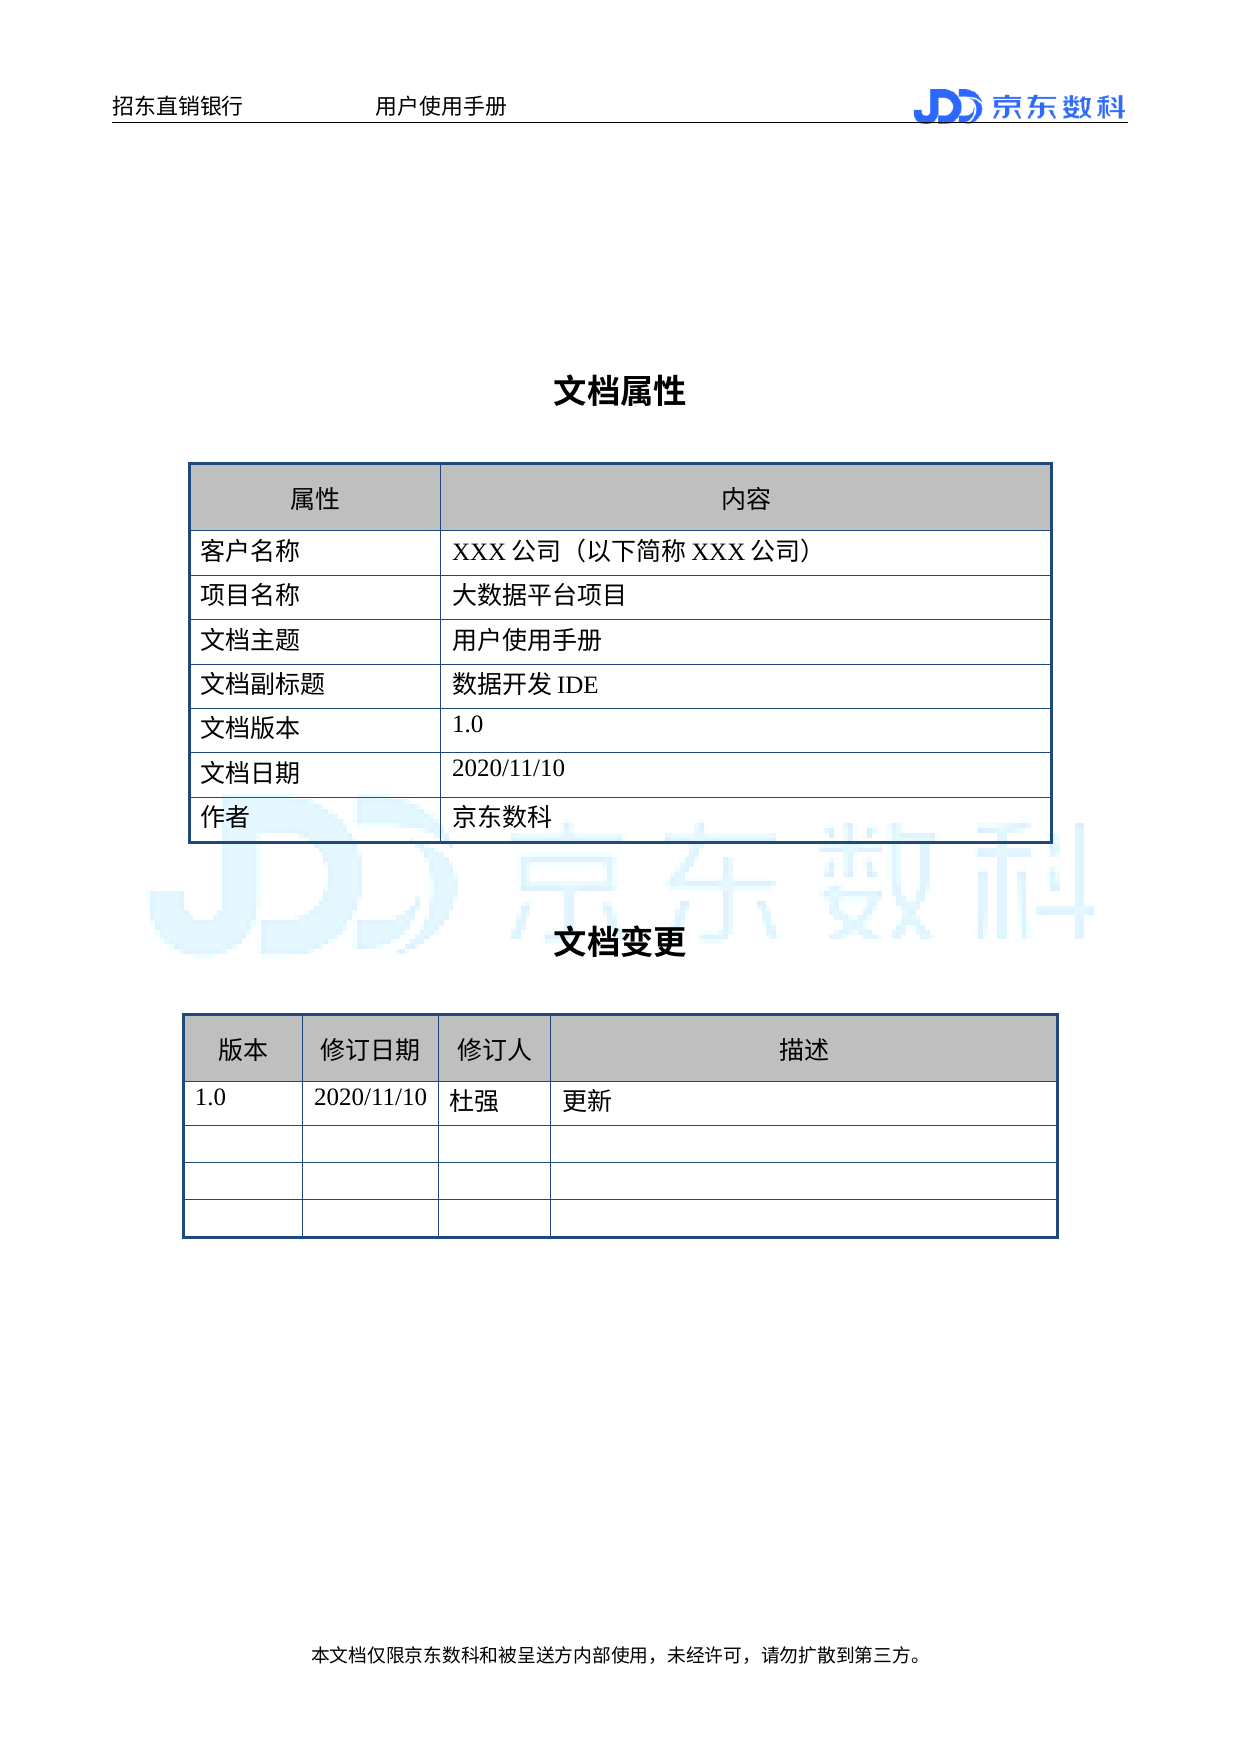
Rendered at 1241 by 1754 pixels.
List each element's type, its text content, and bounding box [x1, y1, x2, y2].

table_cell 京东数科 [441, 798, 1050, 841]
table_header 属性 [191, 465, 440, 530]
table_cell [439, 1163, 550, 1199]
table_cell 用户使用手册 [441, 620, 1050, 663]
table_cell [185, 1163, 302, 1199]
table_cell 1.0 [441, 709, 1050, 752]
table_header 版本 [185, 1016, 302, 1081]
text 文档属性 [112, 357, 1128, 422]
table_cell [185, 1200, 302, 1236]
table_cell [185, 1126, 302, 1162]
table_cell 杜强 [439, 1082, 550, 1125]
table_header 修订日期 [303, 1016, 438, 1081]
picture [913, 89, 1125, 122]
table_cell [551, 1200, 1056, 1236]
table_cell 2020/11/10 [441, 753, 1050, 797]
table_cell [439, 1126, 550, 1162]
table_header 内容 [441, 465, 1050, 530]
table_cell [551, 1126, 1056, 1162]
table_header 描述 [551, 1016, 1056, 1081]
table_cell 数据开发IDE [441, 665, 1050, 708]
table_cell 文档日期 [191, 753, 440, 797]
table_cell [303, 1200, 438, 1236]
table_cell 大数据平台项目 [441, 576, 1050, 619]
table_cell XXX公司（以下简称XXX公司） [441, 531, 1050, 575]
table_cell 客户名称 [191, 531, 440, 575]
table_cell 项目名称 [191, 576, 440, 619]
table_cell 文档主题 [191, 620, 440, 663]
table_cell [439, 1200, 550, 1236]
table_cell 作者 [191, 798, 440, 841]
table_cell 1.0 [185, 1082, 302, 1125]
table_cell [303, 1126, 438, 1162]
table_cell 文档副标题 [191, 665, 440, 708]
table_cell 文档版本 [191, 709, 440, 752]
text 文档变更 [112, 907, 1128, 972]
table_cell [303, 1163, 438, 1199]
table_header 修订人 [439, 1016, 550, 1081]
table_cell 2020/11/10 [303, 1082, 438, 1125]
table_cell [551, 1163, 1056, 1199]
table_cell 更新 [551, 1082, 1056, 1125]
